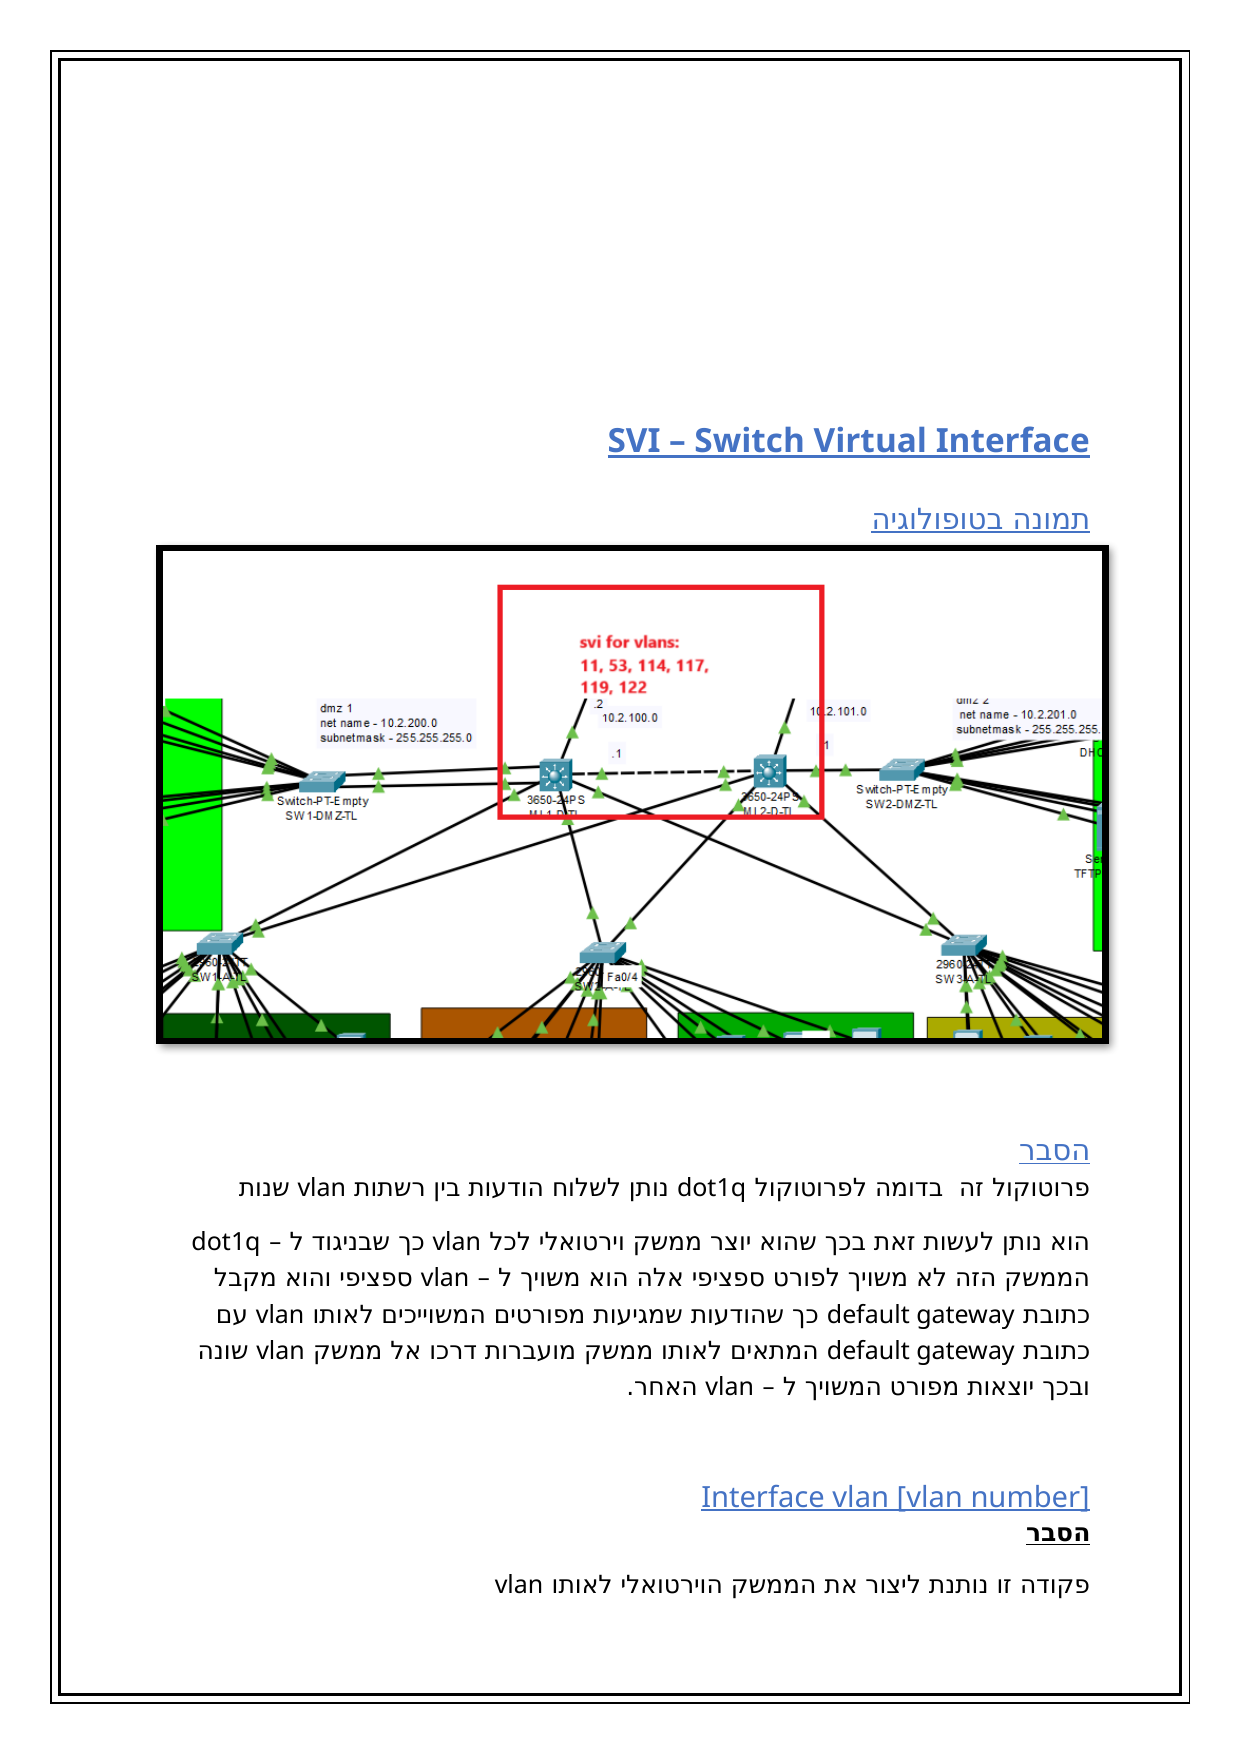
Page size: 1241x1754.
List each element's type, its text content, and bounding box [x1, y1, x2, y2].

subtitle תמונה בטופולוגיה [150, 502, 1090, 536]
text הוא נותן לעשות זאת בכך שהוא יוצר ממשק וירטואלי לכל vlan כך שבניגוד ל – dot1q הממשק הזה לא משויך לפורט ספציפי אלה הוא משויך ל – vlan ספציפי והוא מקבל כתובת default gateway כך שהודעות שמגיעות מפורטים המשוייכים לאותו vlan עם כתובת default gateway המתאים לאותו ממשק מועברות דרכו אל ממשק vlan שונה ובכך יוצאות מפורט המשויך ל – vlan האחר. [150, 1223, 1090, 1403]
subtitle SVI – Switch Virtual Interface [150, 417, 1090, 463]
subtitle הסבר [150, 1133, 1090, 1167]
subtitle Interface vlan [vlan number] [150, 1476, 1090, 1516]
text פקודה זו נותנת ליצור את הממשק הוירטואלי לאותו vlan [150, 1567, 1090, 1601]
text פרוטוקול זה בדומה לפרוטוקול dot1q נותן לשלוח הודעות בין רשתות vlan שנות [150, 1170, 1090, 1204]
picture [163, 551, 1102, 1038]
text הסבר [150, 1519, 1090, 1548]
